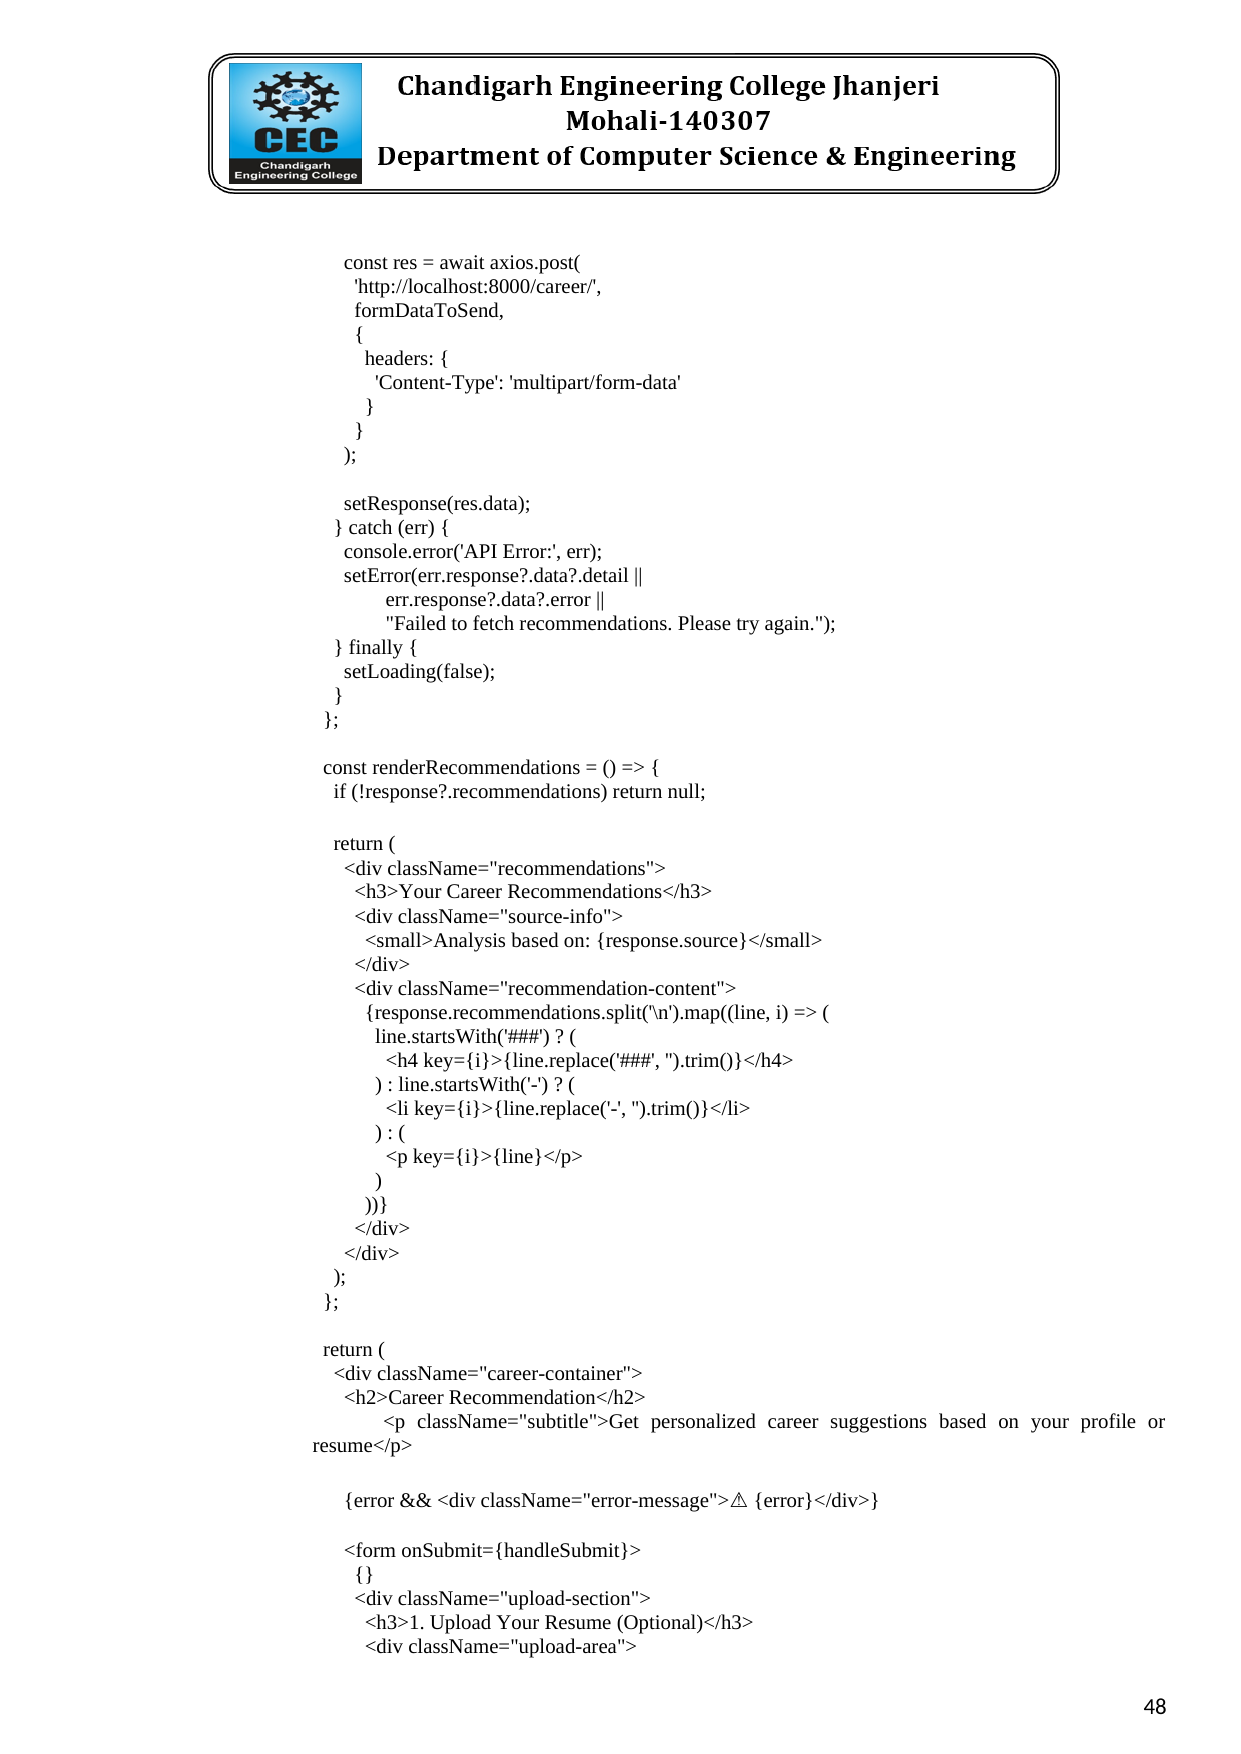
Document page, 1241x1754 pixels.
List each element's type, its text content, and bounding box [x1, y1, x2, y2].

list const res = await axios.post( [312, 250, 1166, 274]
list <h3>1. Upload Your Resume (Optional)</h3> [312, 1610, 1166, 1634]
list <div className="upload-section"> [312, 1586, 1166, 1610]
list } [312, 683, 1166, 707]
list <h2>Career Recommendation</h2> [312, 1385, 1166, 1409]
list console.error('API Error:', err); [312, 539, 1166, 563]
list <div className="career-container"> [312, 1361, 1166, 1385]
list <li key={i}>{line.replace('-', '').trim()}</li> [312, 1096, 1166, 1120]
list ) [312, 1168, 1166, 1192]
list ); [312, 1264, 1166, 1288]
list } finally { [312, 635, 1166, 659]
list return ( [312, 831, 1166, 855]
list line.startsWith('###') ? ( [312, 1024, 1166, 1048]
list <h3>Your Career Recommendations</h3> [312, 879, 1166, 903]
picture [162, 29, 1102, 226]
list setLoading(false); [312, 659, 1166, 683]
list const renderRecommendations = () => { [312, 755, 1166, 779]
list setResponse(res.data); [312, 491, 1166, 514]
list </div> [312, 1240, 1166, 1264]
list <div className="recommendation-content"> [312, 976, 1166, 1000]
list </div> [312, 952, 1166, 976]
list 'Content-Type': 'multipart/form-data' [312, 370, 1166, 394]
list {response.recommendations.split('\n').map((line, i) => ( [312, 1000, 1166, 1024]
list <p key={i}>{line}</p> [312, 1144, 1166, 1168]
list {} [312, 1562, 1166, 1586]
list <h4 key={i}>{line.replace('###', '').trim()}</h4> [312, 1048, 1166, 1072]
list err.response?.data?.error || [312, 587, 1166, 611]
list } catch (err) { [312, 514, 1166, 539]
list return ( [312, 1337, 1166, 1361]
list ) : ( [312, 1120, 1166, 1144]
list "Failed to fetch recommendations. Please try again."); [312, 611, 1166, 635]
list }; [312, 707, 1166, 731]
list }; [312, 1288, 1166, 1313]
list headers: { [312, 346, 1166, 370]
list } [312, 394, 1166, 418]
list <p className="subtitle">Get personalized career suggestions based on your profile or resume</p> [312, 1409, 1166, 1457]
list <small>Analysis based on: {response.source}</small> [312, 928, 1166, 952]
list <div className="recommendations"> [312, 855, 1166, 879]
list ) : line.startsWith('-') ? ( [312, 1072, 1166, 1096]
list ))} [312, 1192, 1166, 1216]
list { [312, 322, 1166, 346]
list <div className="source-info"> [312, 903, 1166, 928]
list </div> [312, 1216, 1166, 1240]
list <div className="upload-area"> [312, 1634, 1166, 1658]
list {error && <div className="error-message">⚠️ {error}</div>} [312, 1485, 1166, 1513]
list 'http://localhost:8000/career/', [312, 274, 1166, 298]
list <form onSubmit={handleSubmit}> [312, 1537, 1166, 1562]
list formDataToSend, [312, 298, 1166, 322]
list if (!response?.recommendations) return null; [312, 779, 1166, 803]
list setError(err.response?.data?.detail || [312, 563, 1166, 587]
list ); [312, 442, 1166, 466]
list } [312, 418, 1166, 442]
